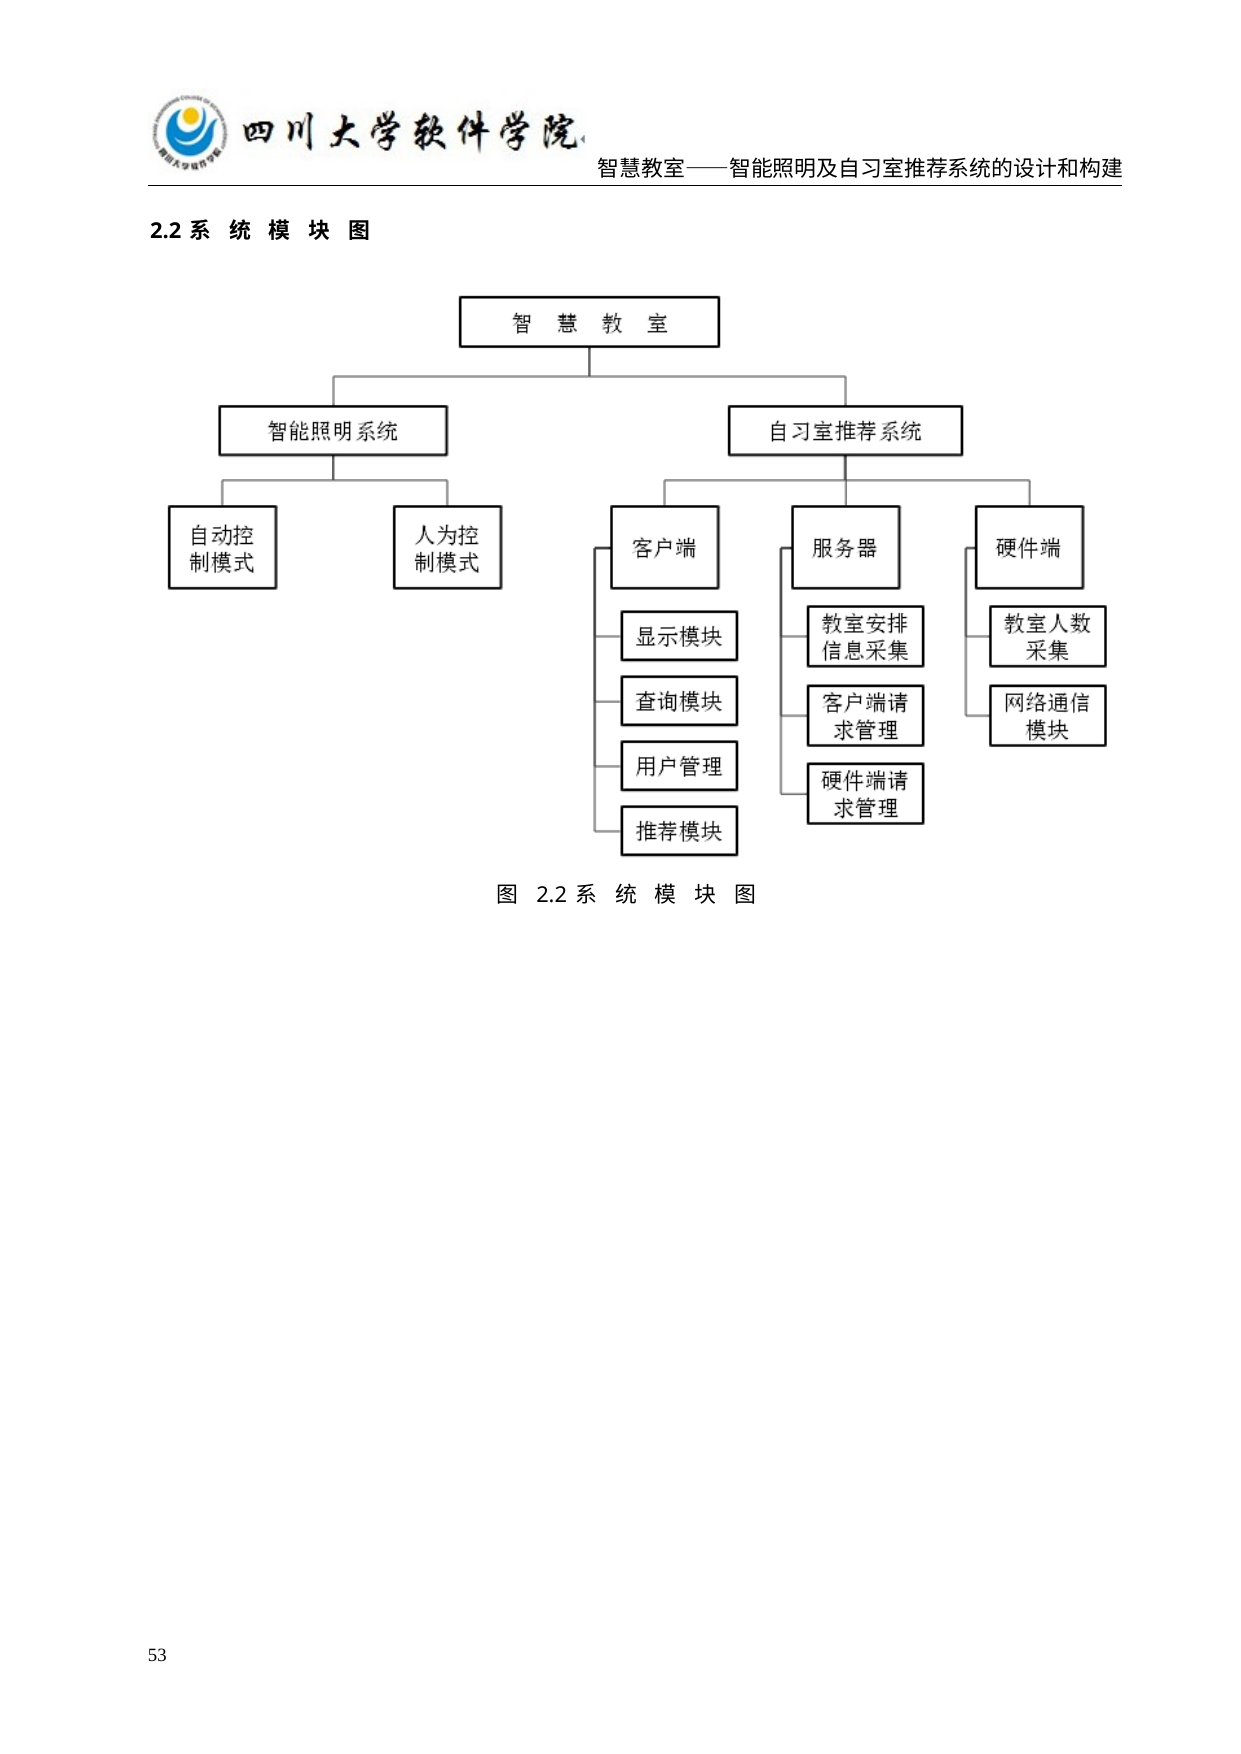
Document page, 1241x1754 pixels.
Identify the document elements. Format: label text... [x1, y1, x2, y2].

picture [150, 291, 1116, 859]
subtitle 2.2 系统模块图 [150, 199, 1120, 260]
picture [147, 88, 588, 177]
text 图2.2 系统模块图 [150, 863, 1120, 923]
